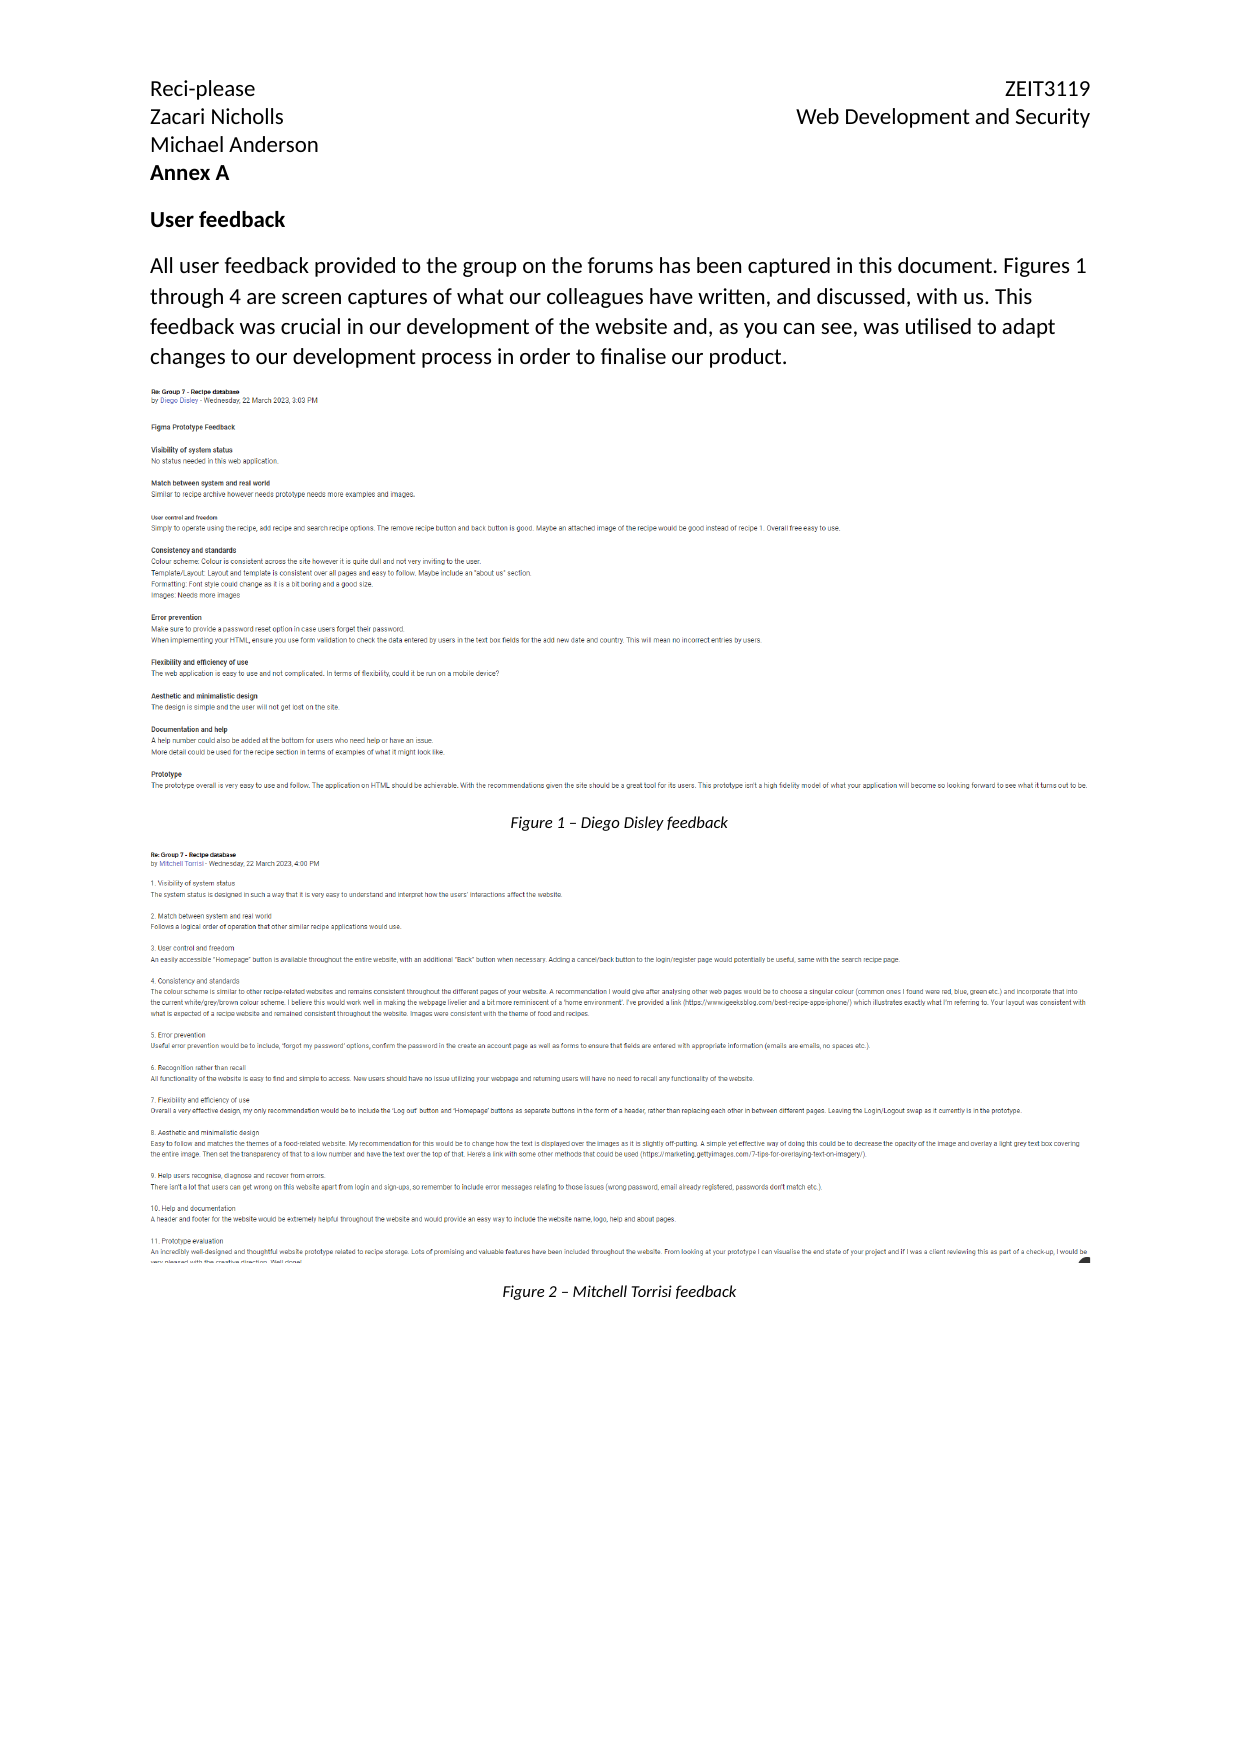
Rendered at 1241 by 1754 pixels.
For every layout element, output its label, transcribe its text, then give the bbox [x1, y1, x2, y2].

text All user feedback provided to the group on the forums has been captured in this document. Figures 1 through 4 are screen captures of what our colleagues have written, and discussed, with us. This feedback was crucial in our development of the website and, as you can see, was utilised to adapt changes to our development process in order to finalise our product. [150, 252, 1090, 370]
text User feedback [150, 205, 1090, 233]
text Figure 2 – Mitchell Torrisi feedback [150, 1282, 1090, 1302]
picture [150, 851, 1091, 1263]
text Figure 1 – Diego Disley feedback [150, 813, 1090, 833]
text Annex A [150, 158, 1090, 186]
picture [150, 389, 1091, 794]
